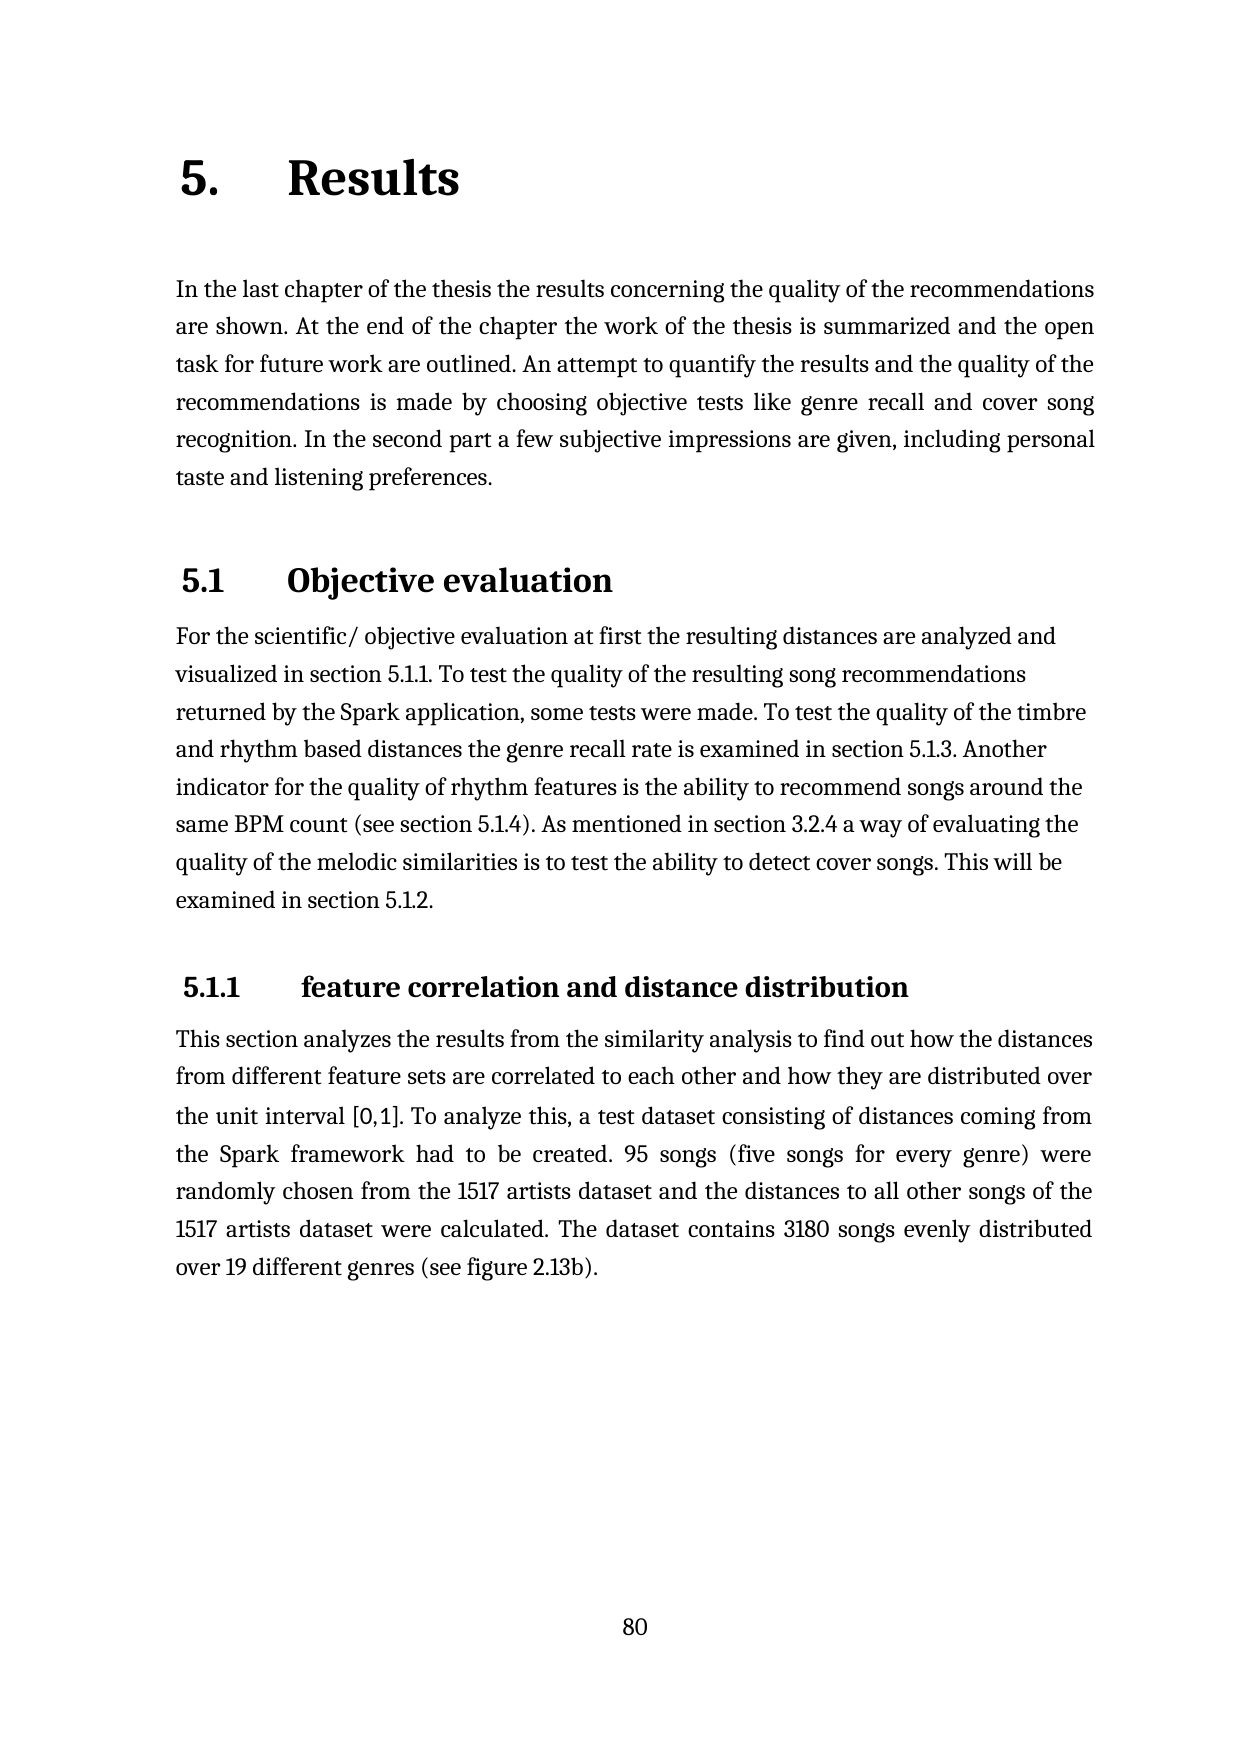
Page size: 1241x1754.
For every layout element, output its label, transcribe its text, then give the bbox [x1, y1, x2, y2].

subtitle 5.1 Objective evaluation [145, 560, 1236, 601]
subtitle 5.1.1 feature correlation and distance distribution [145, 970, 1236, 1005]
text For the scientific/ objective evaluation at first the resulting distances are analyzed and visualized in section 5.1.1. To test the quality of the resulting song recommendations returned by the Spark application, some tests were made. To test the quality of the timbre and rhythm based distances the genre recall rate is examined in section 5.1.3. Another indicator for the quality of rhythm features is the ability to recommend songs around the same BPM count (see section 5.1.4). As mentioned in section 3.2.4 a way of evaluating the quality of the melodic similarities is to test the ability to detect cover songs. This will be examined in section 5.1.2. [176, 622, 1105, 914]
subtitle 5. Results [145, 148, 1236, 208]
text This section analyzes the results from the similarity analysis to find out how the distances from different feature sets are correlated to each other and how they are distributed over the unit interval [0,1]. To analyze this, a test dataset consisting of distances coming from the Spark framework had to be created. 95 songs (five songs for every genre) were randomly chosen from the 1517 artists dataset and the distances to all other songs of the 1517 artists dataset were calculated. The dataset contains 3180 songs evenly distributed over 19 different genres (see figure 2.13b). [176, 1024, 1093, 1281]
text In the last chapter of the thesis the results concerning the quality of the recommendations are shown. At the end of the chapter the work of the thesis is summarized and the open task for future work are outlined. An attempt to quantify the results and the quality of the recommendations is made by choosing objective tests like genre recall and cover song recognition. In the second part a few subjective impressions are given, including personal taste and listening preferences. [176, 275, 1096, 491]
